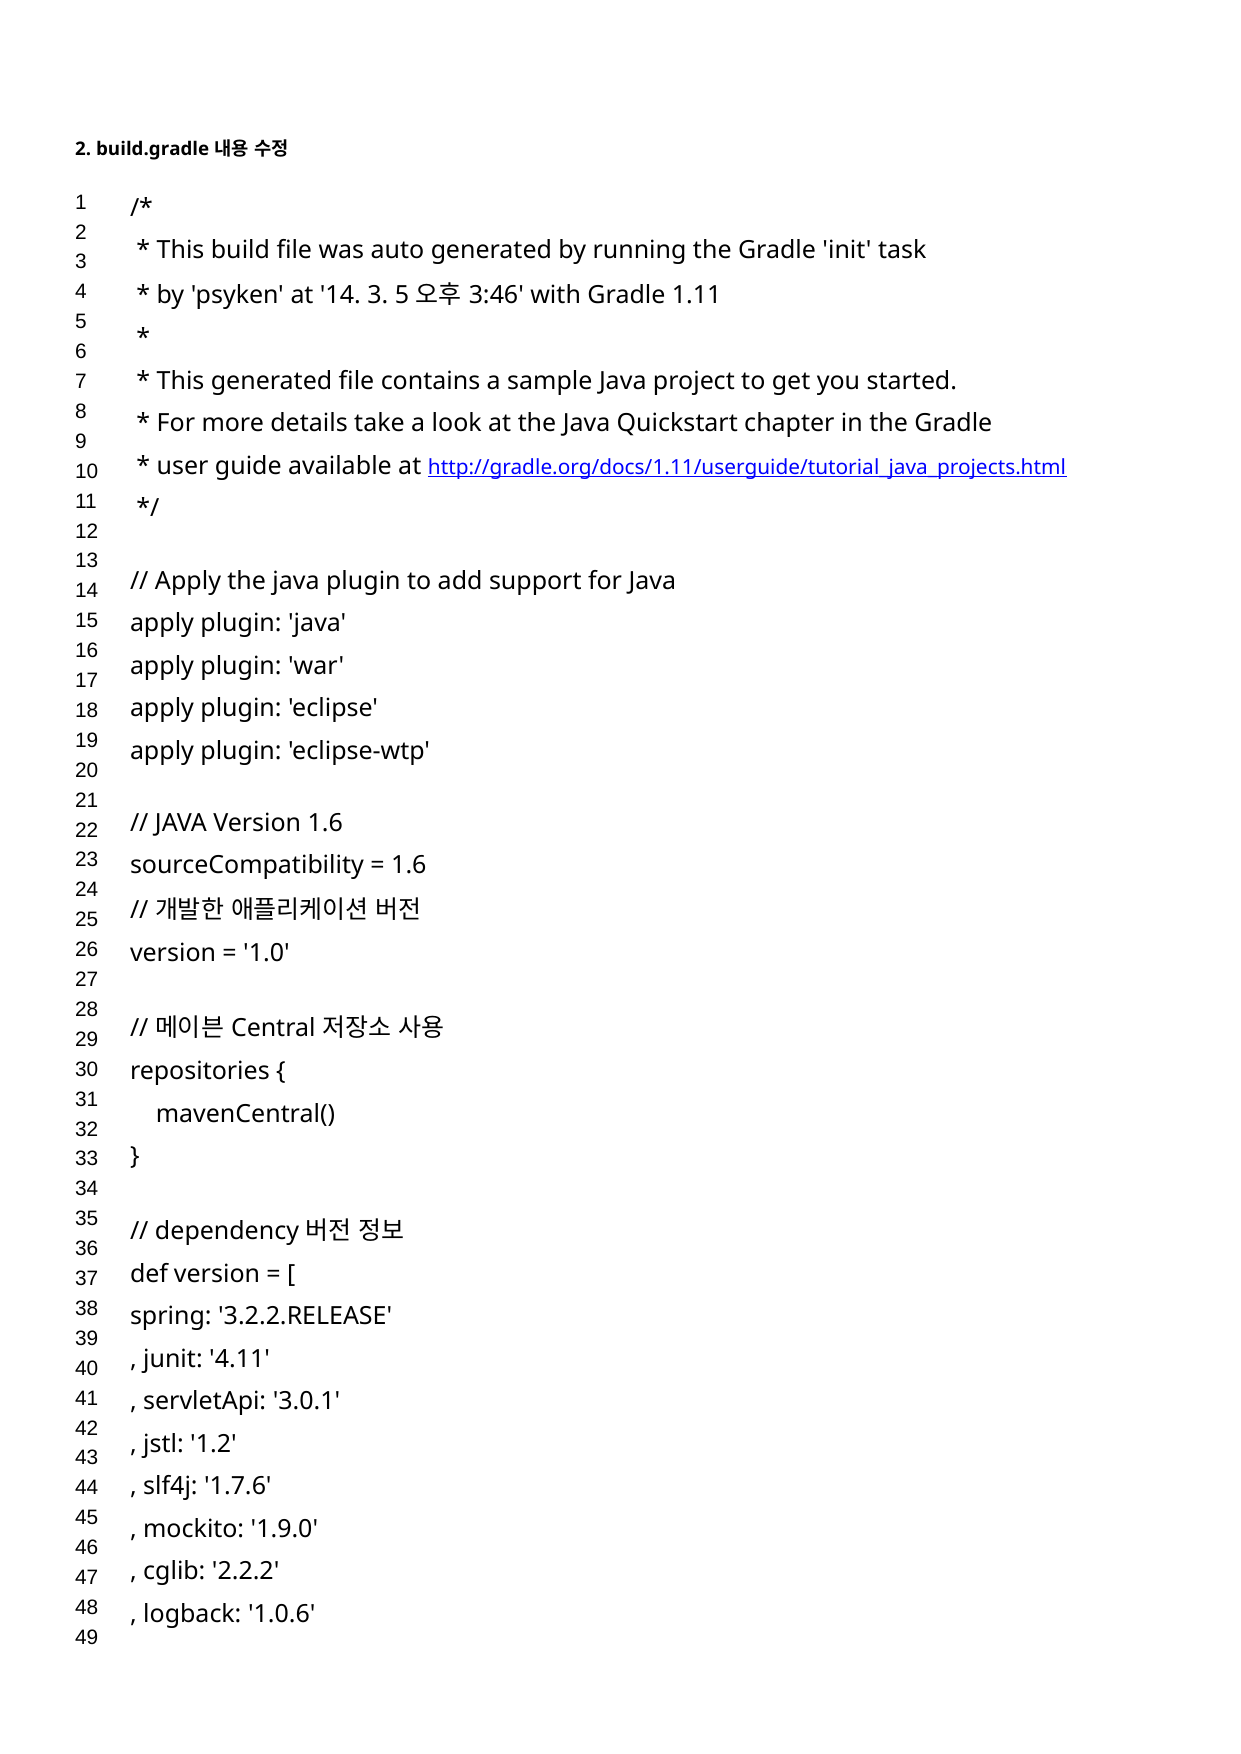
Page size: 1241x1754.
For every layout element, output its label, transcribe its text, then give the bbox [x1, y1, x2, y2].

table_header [130, 190, 1240, 1654]
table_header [75, 190, 130, 1654]
text 2. build.gradle 내용 수정 [75, 132, 1165, 160]
